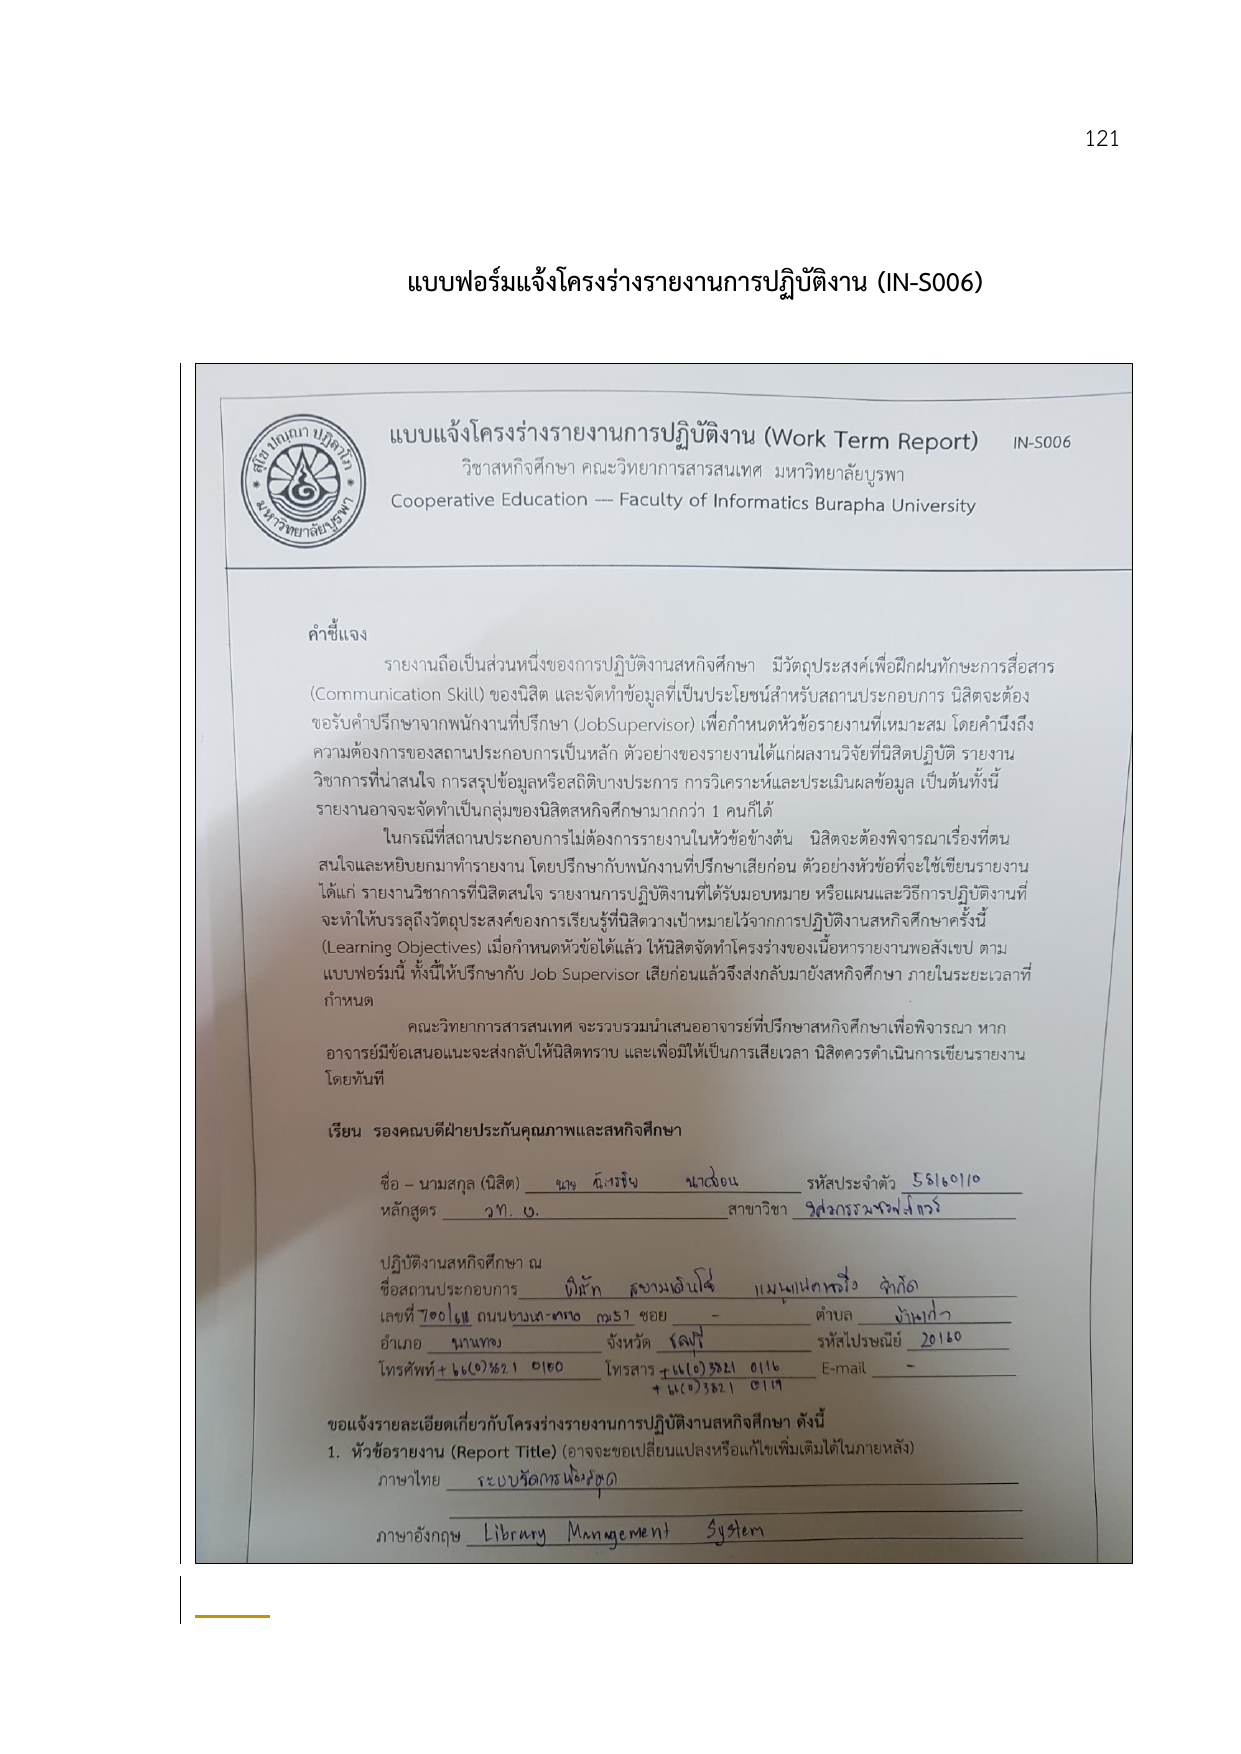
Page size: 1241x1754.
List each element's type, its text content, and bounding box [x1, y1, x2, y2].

subtitle แบบฟอร์มแจ้งโครงร่างรายงานการปฏิบัติงาน (IN-S006) [270, 258, 1120, 301]
picture [196, 365, 1132, 1563]
